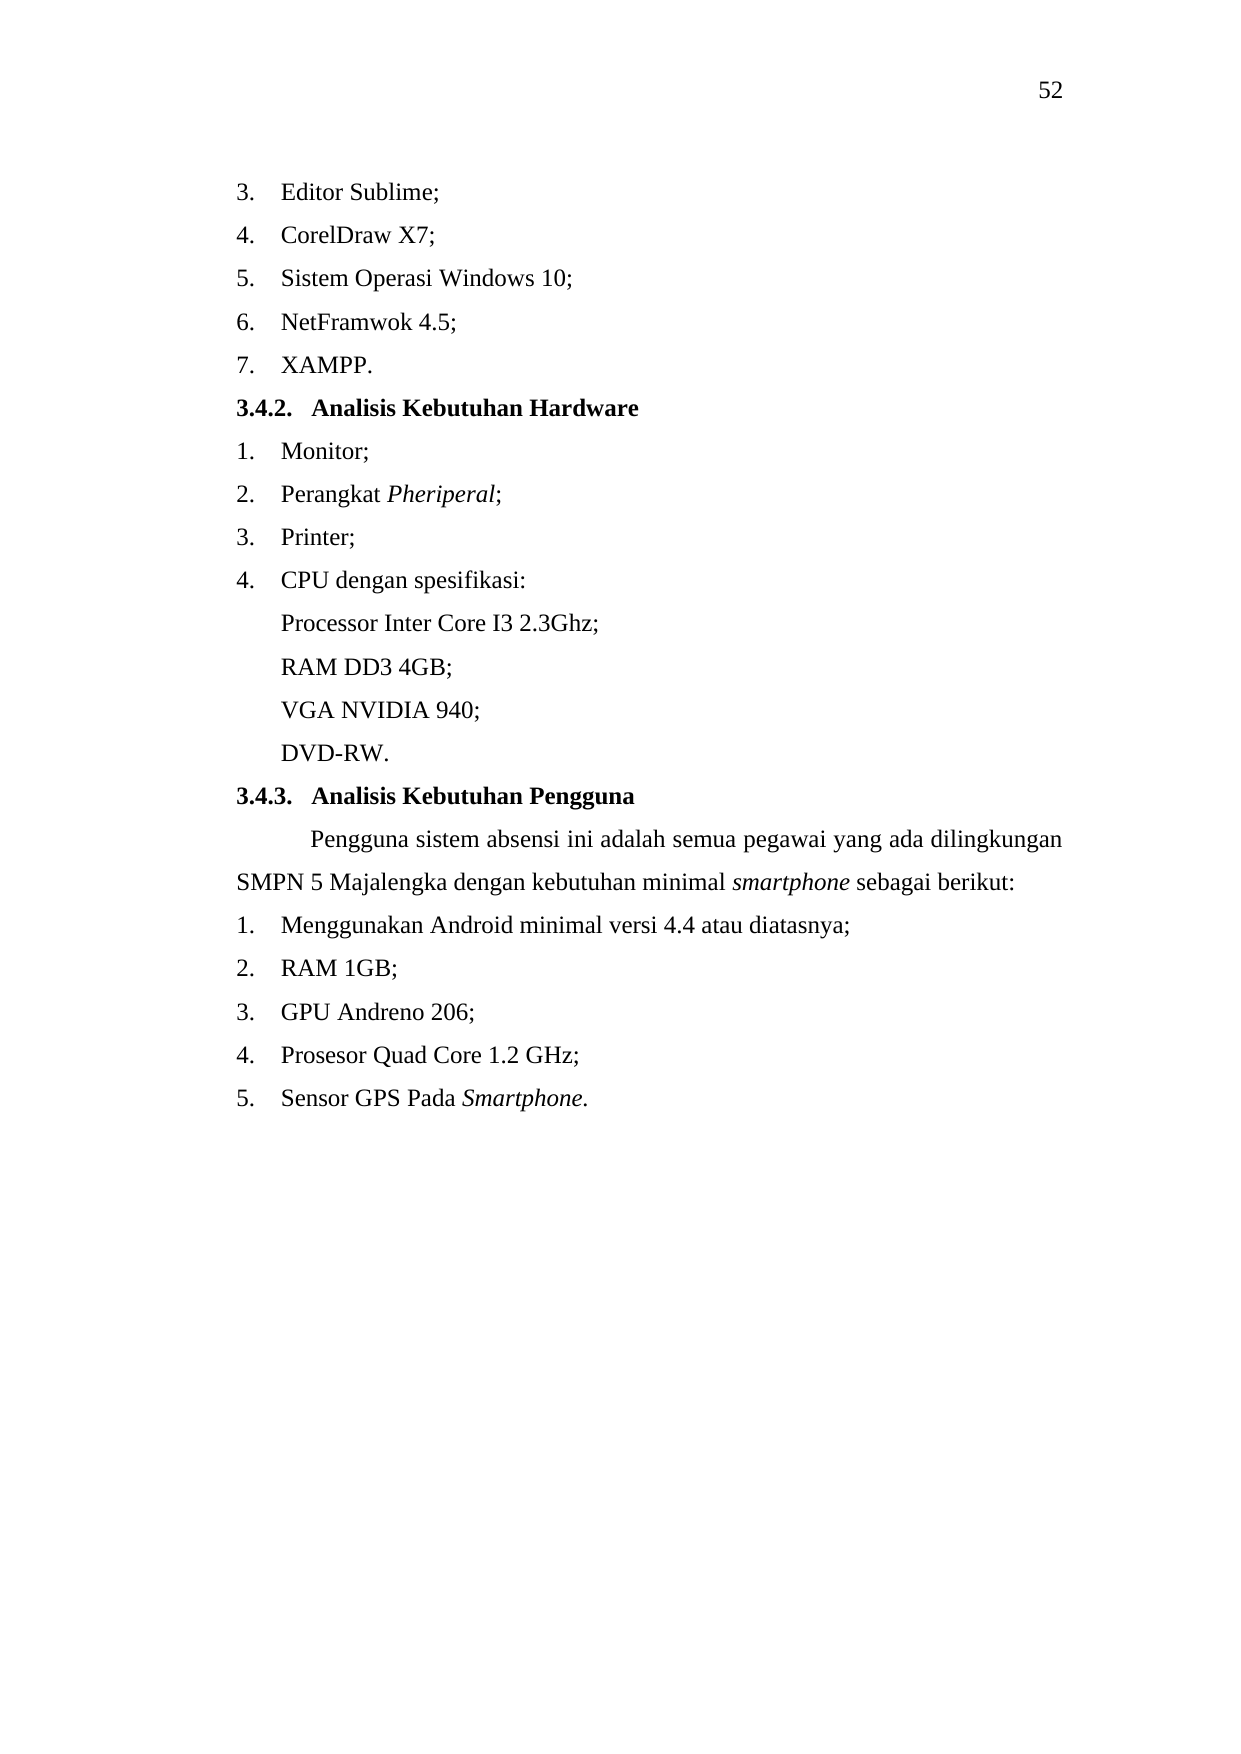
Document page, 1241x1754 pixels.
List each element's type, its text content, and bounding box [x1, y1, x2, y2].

list RAM 1GB; [236, 953, 1063, 982]
list VGA NVIDIA 940; [281, 695, 1063, 723]
list Sistem Operasi Windows 10; [236, 263, 1063, 292]
list Printer; [236, 522, 1063, 551]
list Processor Inter Core I3 2.3Ghz; [281, 608, 1063, 637]
list Prosesor Quad Core 1.2 GHz; [236, 1040, 1063, 1068]
list NetFramwok 4.5; [236, 307, 1063, 335]
list CorelDraw X7; [236, 220, 1063, 249]
list Menggunakan Android minimal versi 4.4 atau diatasnya; [236, 910, 1063, 939]
text Pengguna sistem absensi ini adalah semua pegawai yang ada dilingkungan SMPN 5 Majalengka dengan kebutuhan minimal smartphone sebagai berikut: [236, 824, 1063, 896]
list Sensor GPS Pada Smartphone. [236, 1083, 1063, 1112]
list DVD-RW. [281, 738, 1063, 767]
subtitle Analisis Kebutuhan Pengguna [236, 781, 1063, 810]
list GPU Andreno 206; [236, 997, 1063, 1025]
list CPU dengan spesifikasi: [236, 565, 1063, 594]
subtitle Analisis Kebutuhan Hardware [236, 393, 1063, 422]
list Monitor; [236, 436, 1063, 465]
list XAMPP. [236, 350, 1063, 378]
list RAM DD3 4GB; [281, 652, 1063, 680]
list Perangkat Pheriperal; [236, 479, 1063, 508]
list Editor Sublime; [236, 177, 1063, 206]
